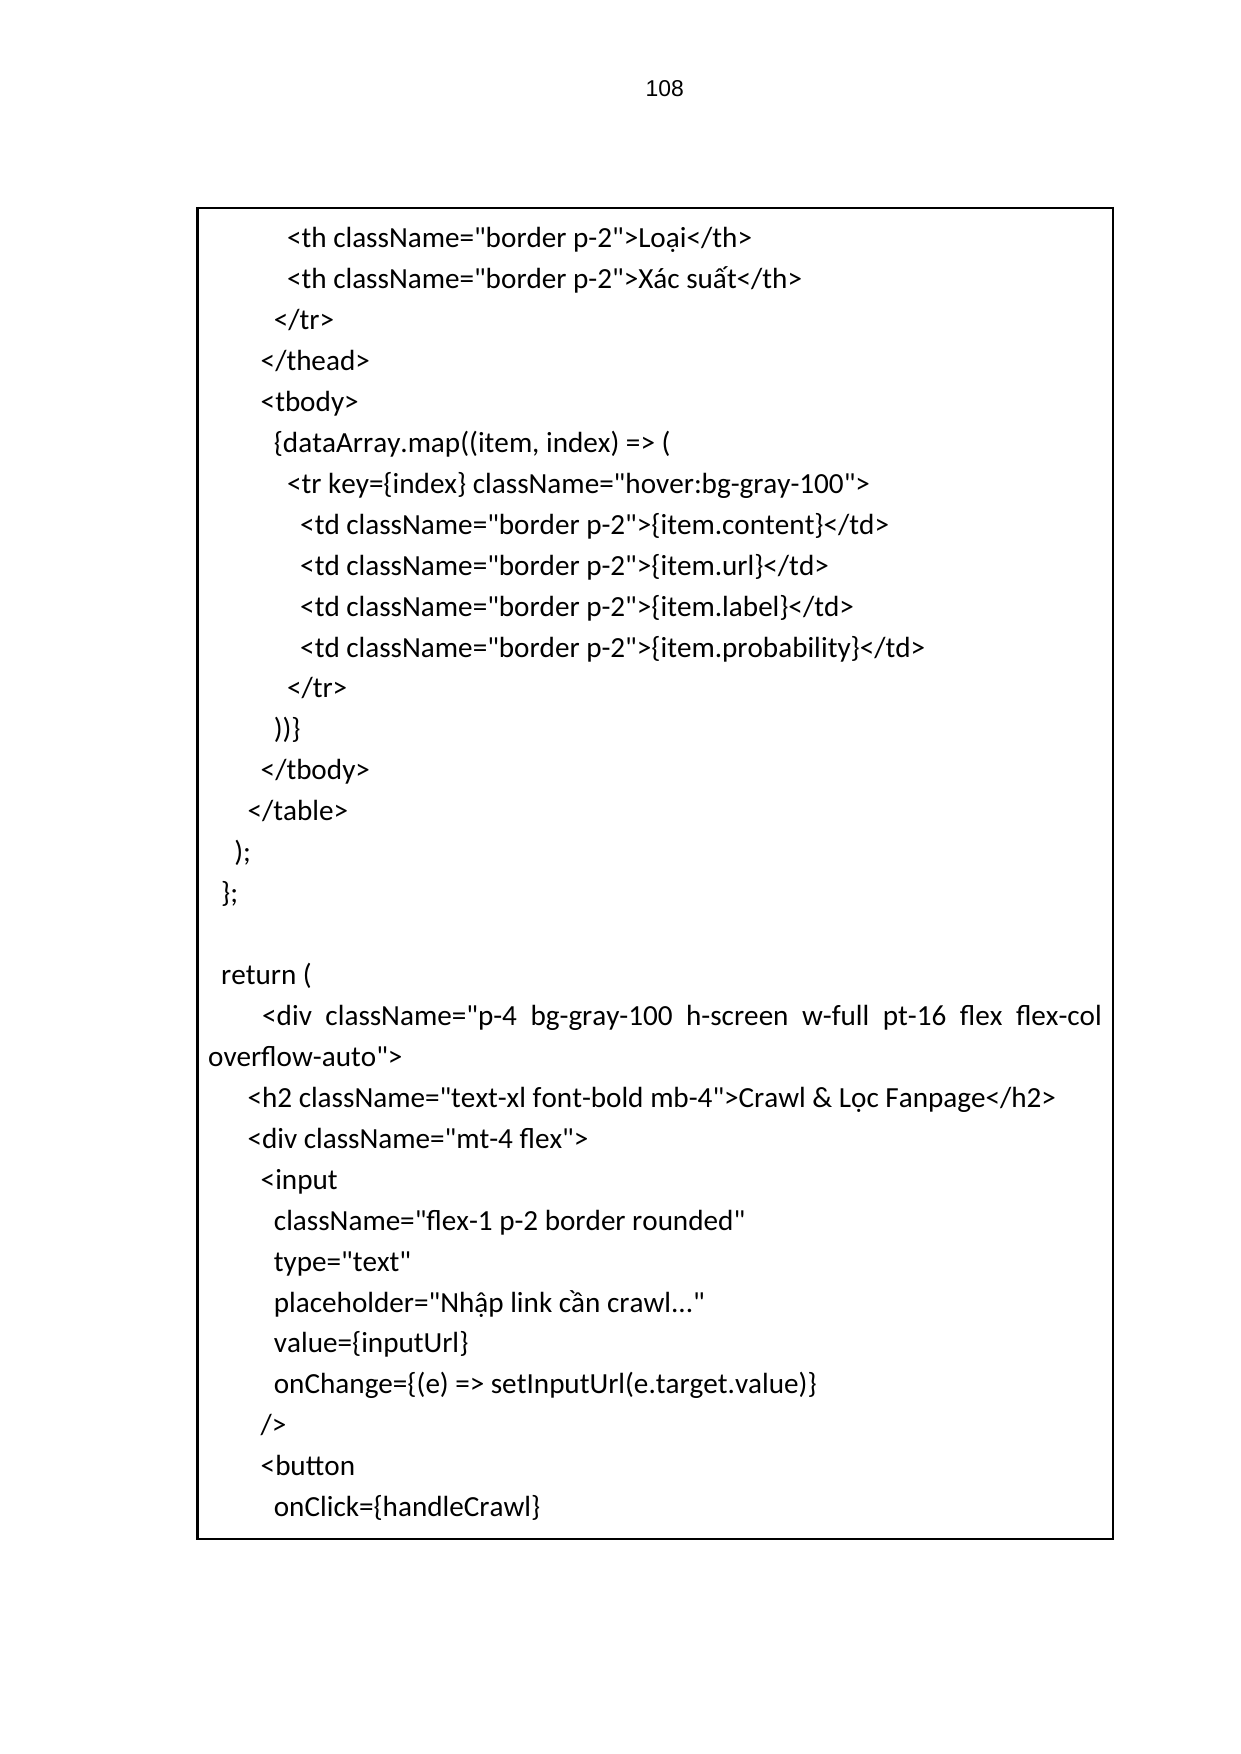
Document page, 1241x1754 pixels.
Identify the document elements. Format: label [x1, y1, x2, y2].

table_header [199, 209, 1112, 1538]
